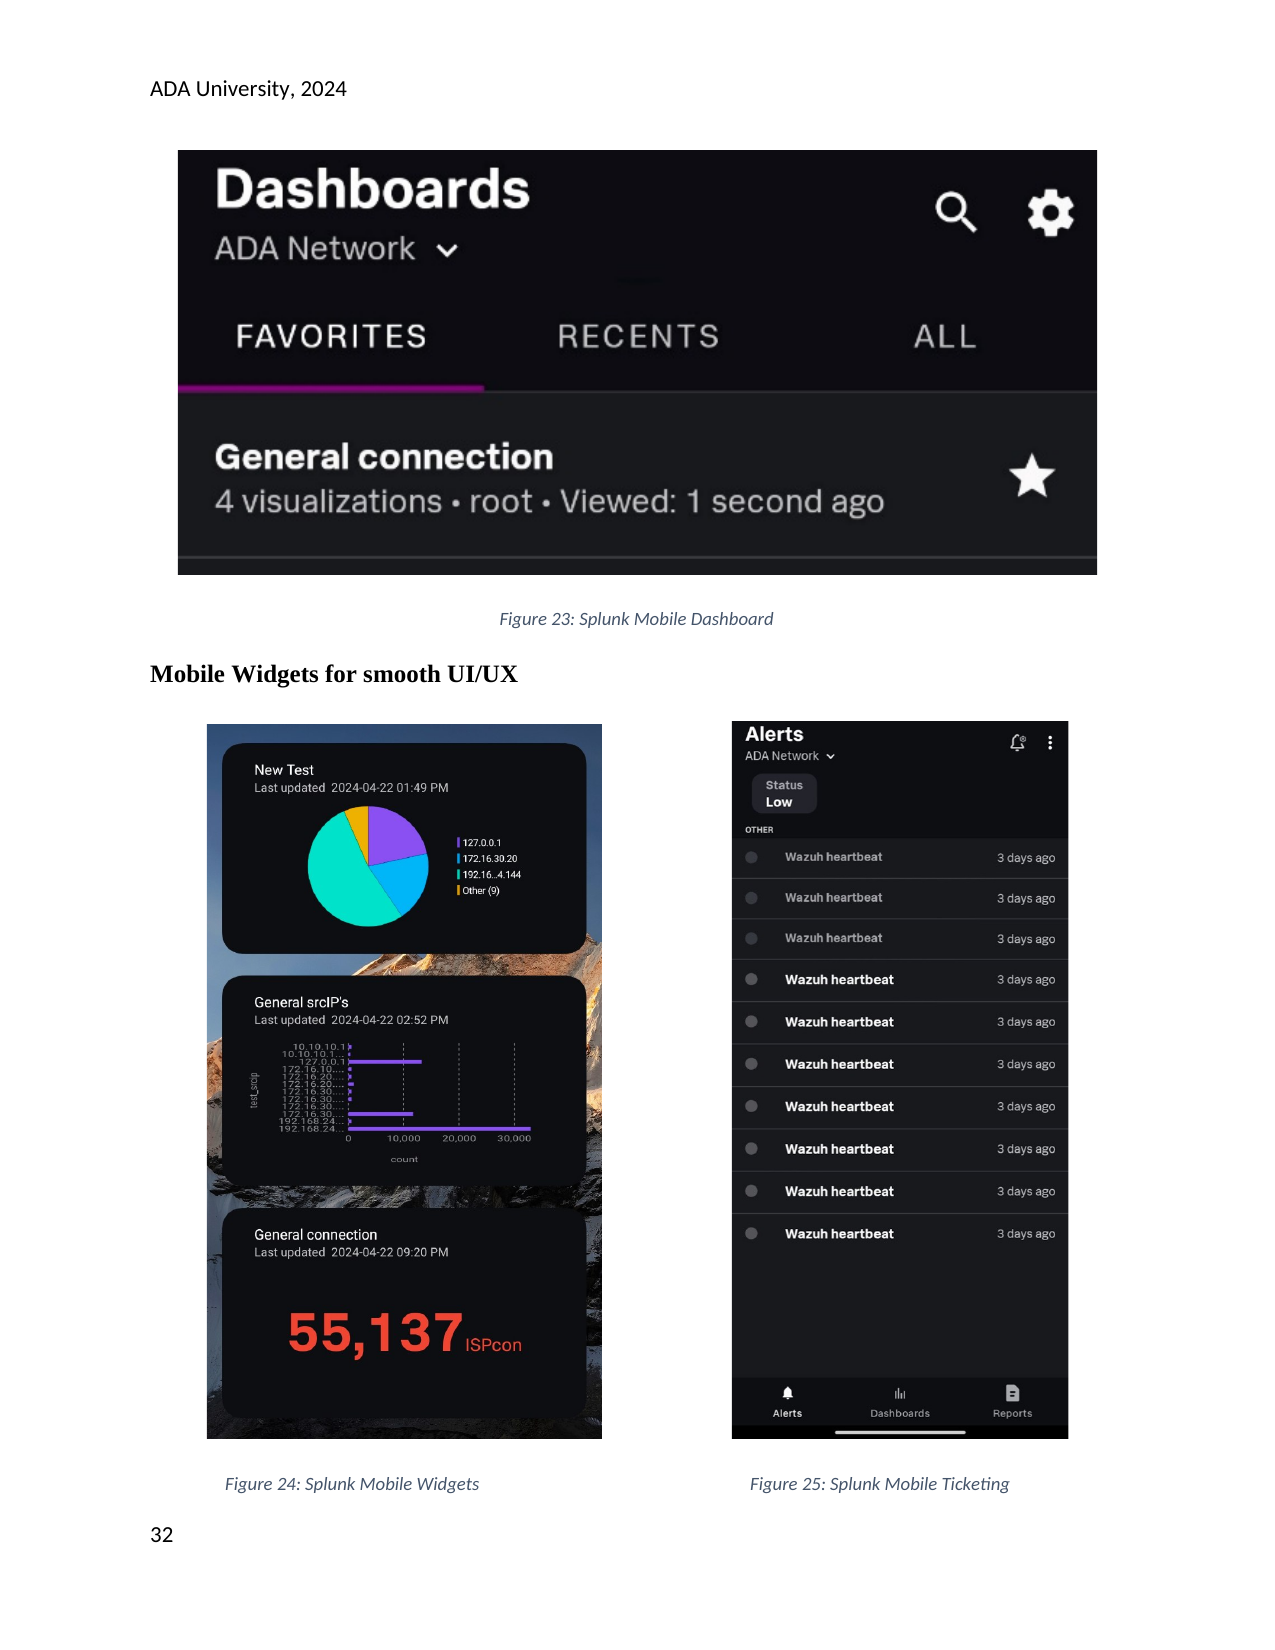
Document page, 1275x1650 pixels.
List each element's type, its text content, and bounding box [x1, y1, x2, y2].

text Mobile Widgets for smooth UI/UX [150, 659, 1125, 688]
picture [731, 721, 1069, 1439]
picture [206, 724, 602, 1439]
picture [177, 150, 1098, 575]
